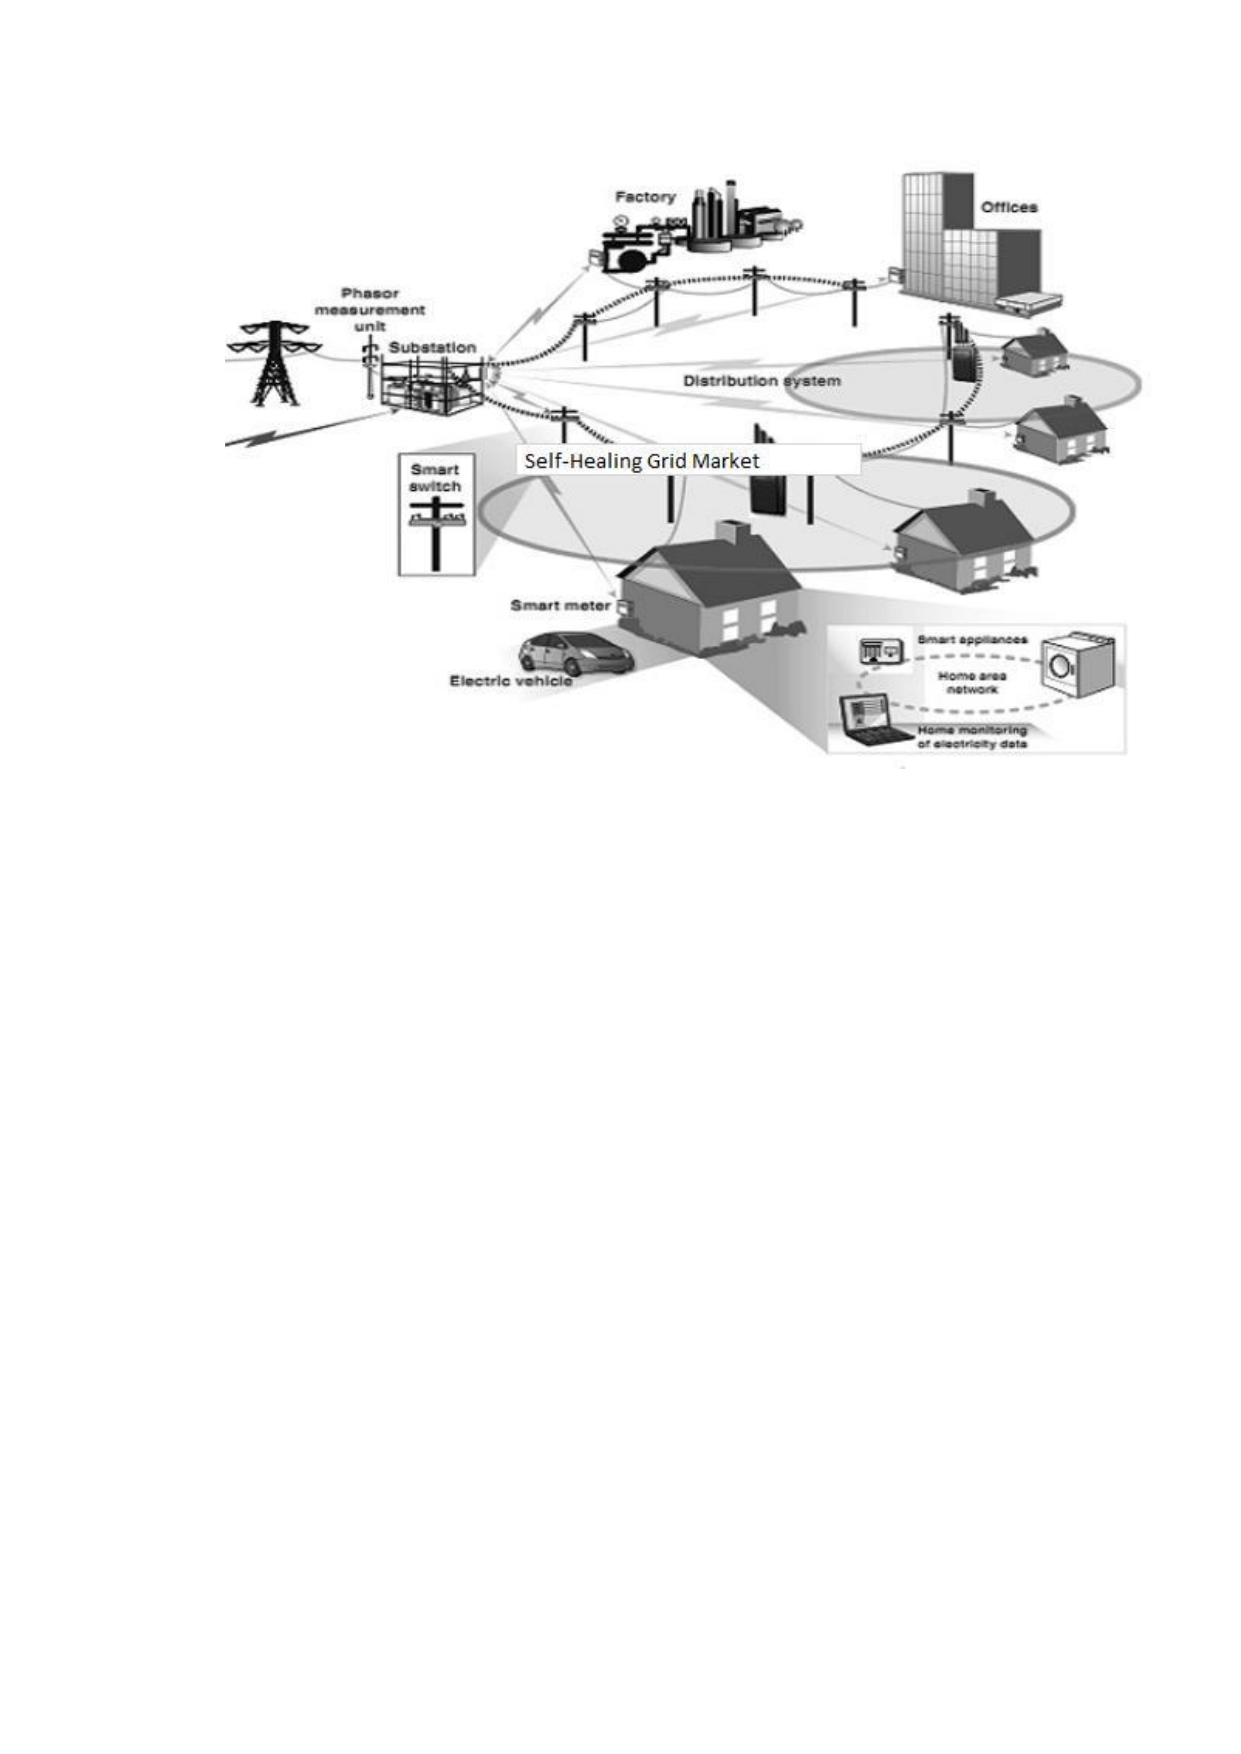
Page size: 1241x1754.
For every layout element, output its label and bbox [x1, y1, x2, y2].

picture [225, 150, 1153, 769]
